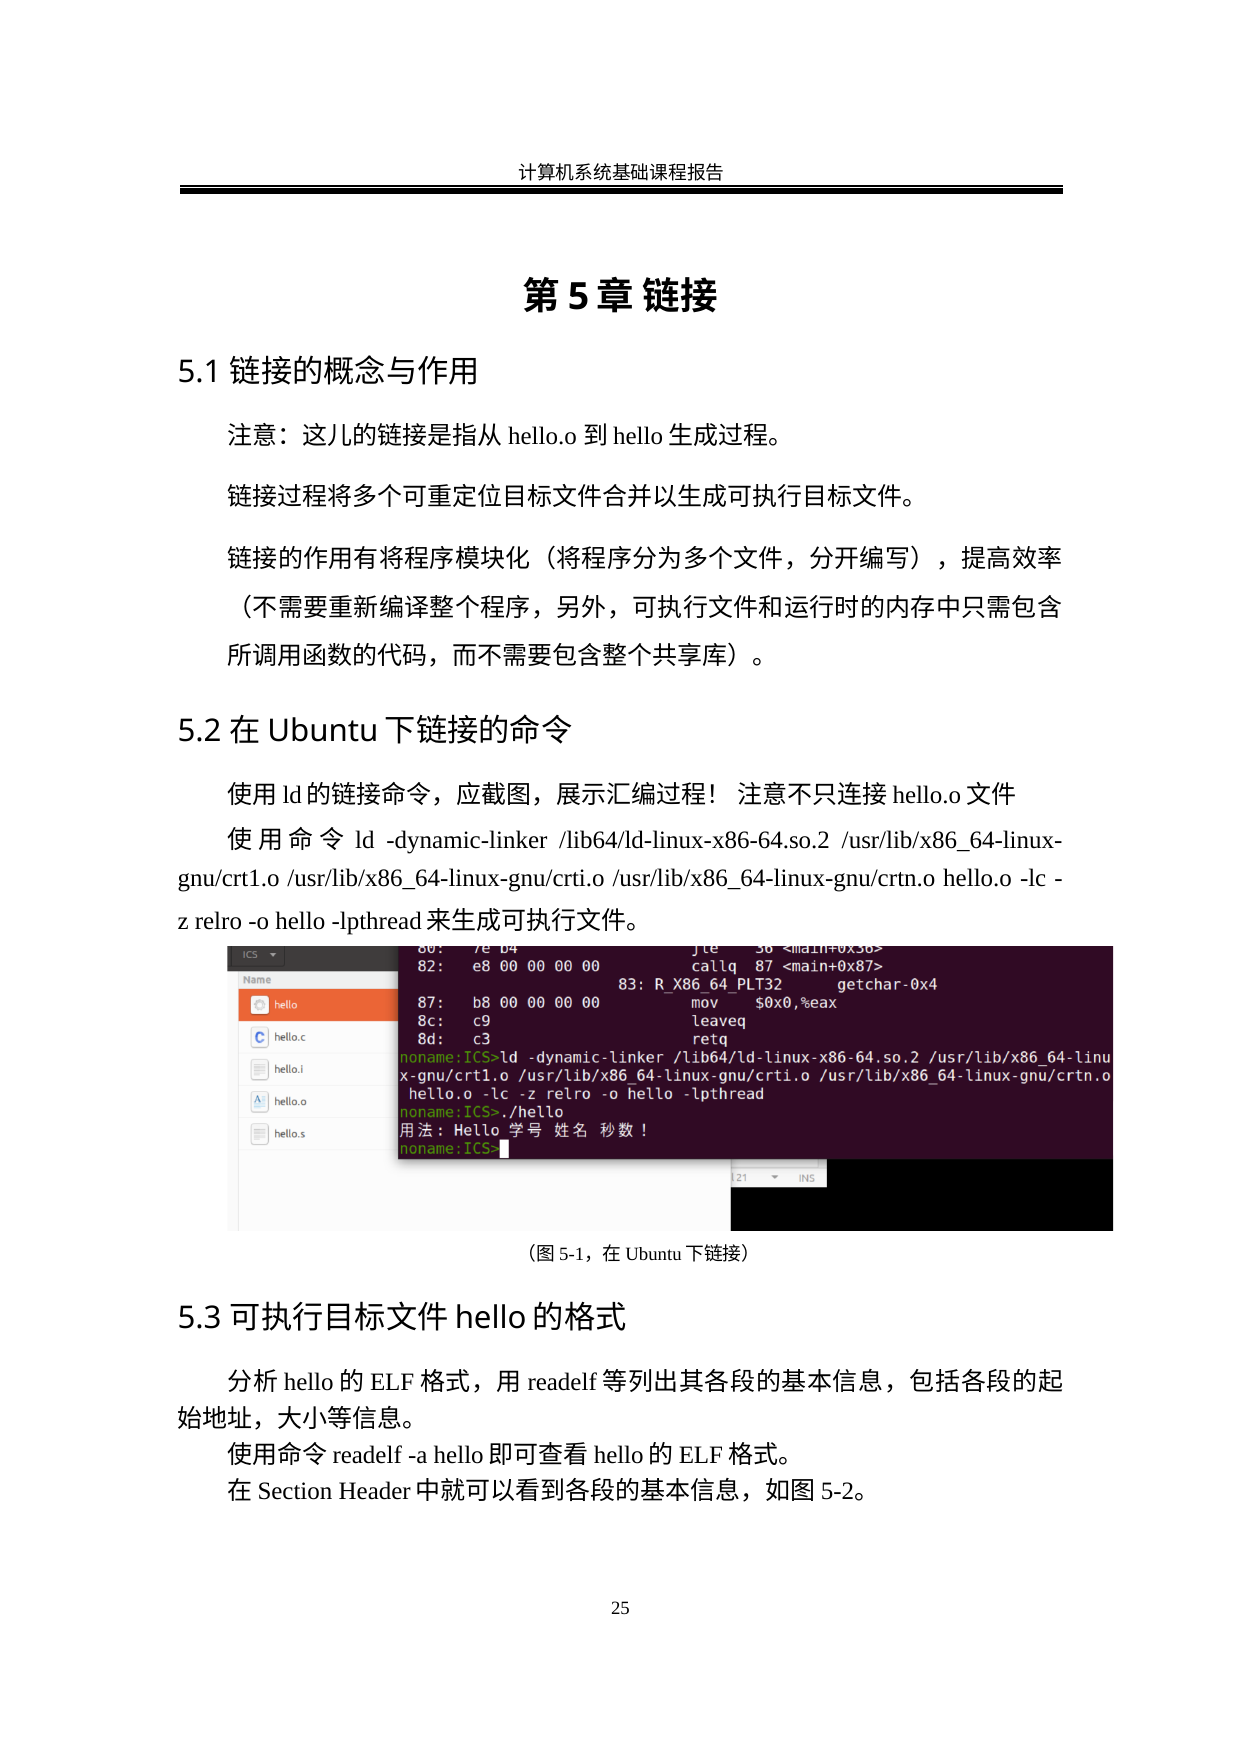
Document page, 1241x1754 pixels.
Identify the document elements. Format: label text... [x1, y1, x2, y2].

text 注意：这儿的链接是指从 hello.o 到hello生成过程。 [227, 415, 1063, 452]
text （图5-1，在Ubuntu下链接） [177, 1238, 1063, 1265]
text 链接的作用有将程序模块化（将程序分为多个文件，分开编写），提高效率（不需要重新编译整个程序，另外，可执行文件和运行时的内存中只需包含所调用函数的代码，而不需要包含整个共享库）。 [227, 538, 1063, 672]
text 在Section Header中就可以看到各段的基本信息，如图5-2。 [177, 1471, 1063, 1507]
subtitle 5.2 在Ubuntu下链接的命令 [177, 710, 1063, 749]
text 链接过程将多个可重定位目标文件合并以生成可执行目标文件。 [227, 477, 1063, 513]
text 使用命令readelf -a hello即可查看hello的ELF格式。 [177, 1434, 1063, 1471]
text 分析hello的ELF格式，用readelf等列出其各段的基本信息，包括各段的起始地址，大小等信息。 [177, 1362, 1063, 1434]
text 使用命令ld -dynamic-linker /lib64/ld-linux-x86-64.so.2 /usr/lib/x86_64-linux-gnu/crt1.o /usr/lib/x86_64-linux-gnu/crti.o /usr/lib/x86_64-linux-gnu/crtn.o hello.o -lc -z relro -o hello -lpthread来生成可执行文件。 [177, 819, 1063, 937]
subtitle 第5章 链接 [177, 242, 1063, 326]
subtitle 5.1 链接的概念与作用 [177, 351, 1063, 390]
picture [227, 946, 1114, 1231]
text 使用ld的链接命令，应截图，展示汇编过程！ 注意不只连接hello.o文件 [177, 774, 1063, 811]
subtitle 5.3 可执行目标文件hello的格式 [177, 1297, 1063, 1337]
